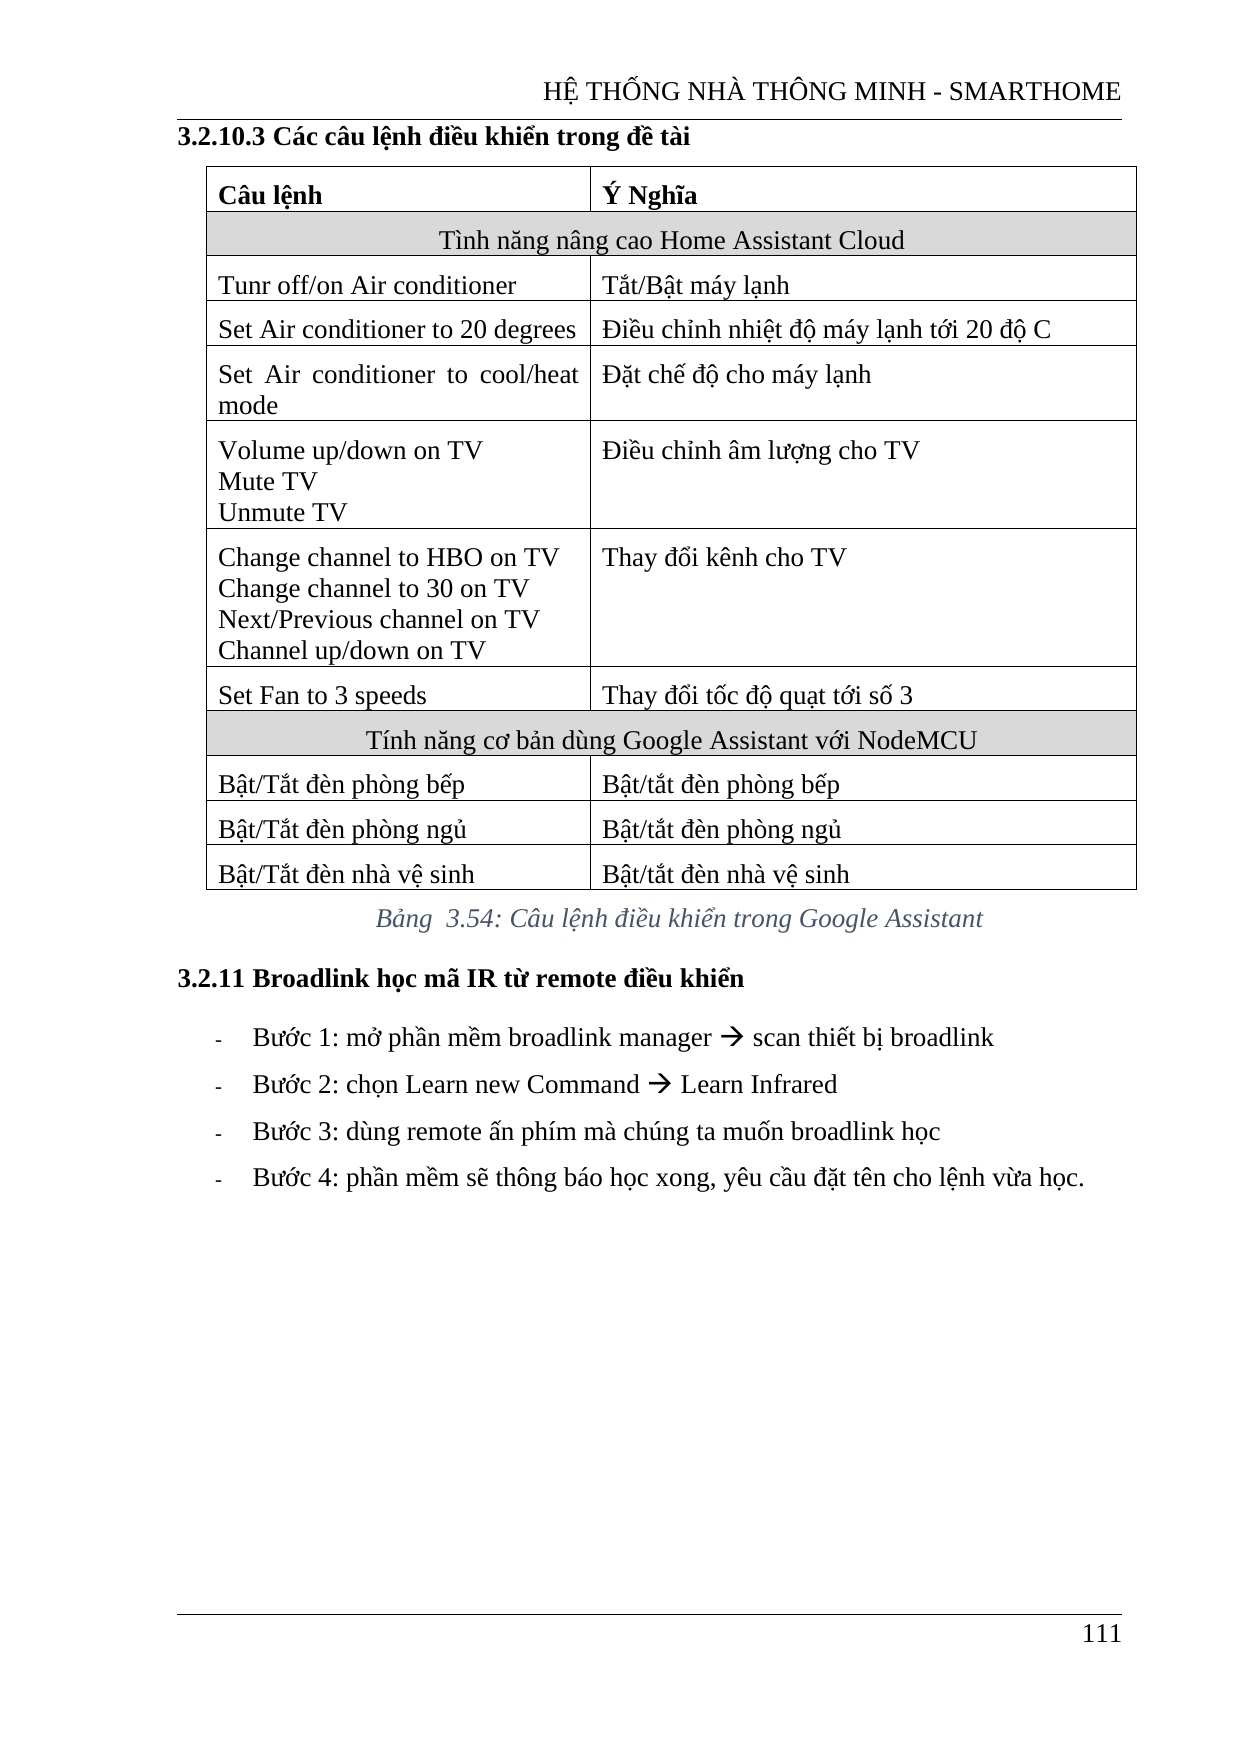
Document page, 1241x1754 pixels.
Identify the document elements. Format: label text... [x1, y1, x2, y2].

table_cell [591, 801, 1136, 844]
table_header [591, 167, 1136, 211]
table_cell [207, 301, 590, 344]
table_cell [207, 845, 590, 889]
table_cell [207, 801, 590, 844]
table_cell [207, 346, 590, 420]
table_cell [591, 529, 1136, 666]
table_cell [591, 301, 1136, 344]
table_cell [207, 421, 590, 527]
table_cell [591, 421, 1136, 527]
subtitle Bước 1: mở phần mềm broadlink manager scan thiết bị broadlink [215, 1021, 1122, 1052]
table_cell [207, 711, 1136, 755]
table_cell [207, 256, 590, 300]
subtitle Broadlink học mã IR từ remote điều khiển [177, 962, 1122, 993]
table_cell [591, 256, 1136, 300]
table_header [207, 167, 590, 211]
text Bảng 3.54: Câu lệnh điều khiển trong Google Assistant [177, 902, 1122, 934]
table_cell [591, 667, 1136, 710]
subtitle Bước 3: dùng remote ấn phím mà chúng ta muốn broadlink học [215, 1114, 1122, 1146]
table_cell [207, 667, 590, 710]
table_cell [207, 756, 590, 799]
subtitle Bước 4: phần mềm sẽ thông báo học xong, yêu cầu đặt tên cho lệnh vừa học. [215, 1161, 1122, 1192]
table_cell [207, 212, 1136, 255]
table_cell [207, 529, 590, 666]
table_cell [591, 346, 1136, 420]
subtitle Bước 2: chọn Learn new Command Learn Infrared [215, 1068, 1122, 1099]
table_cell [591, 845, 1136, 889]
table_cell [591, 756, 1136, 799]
subtitle Các câu lệnh điều khiển trong đề tài [177, 120, 1122, 151]
